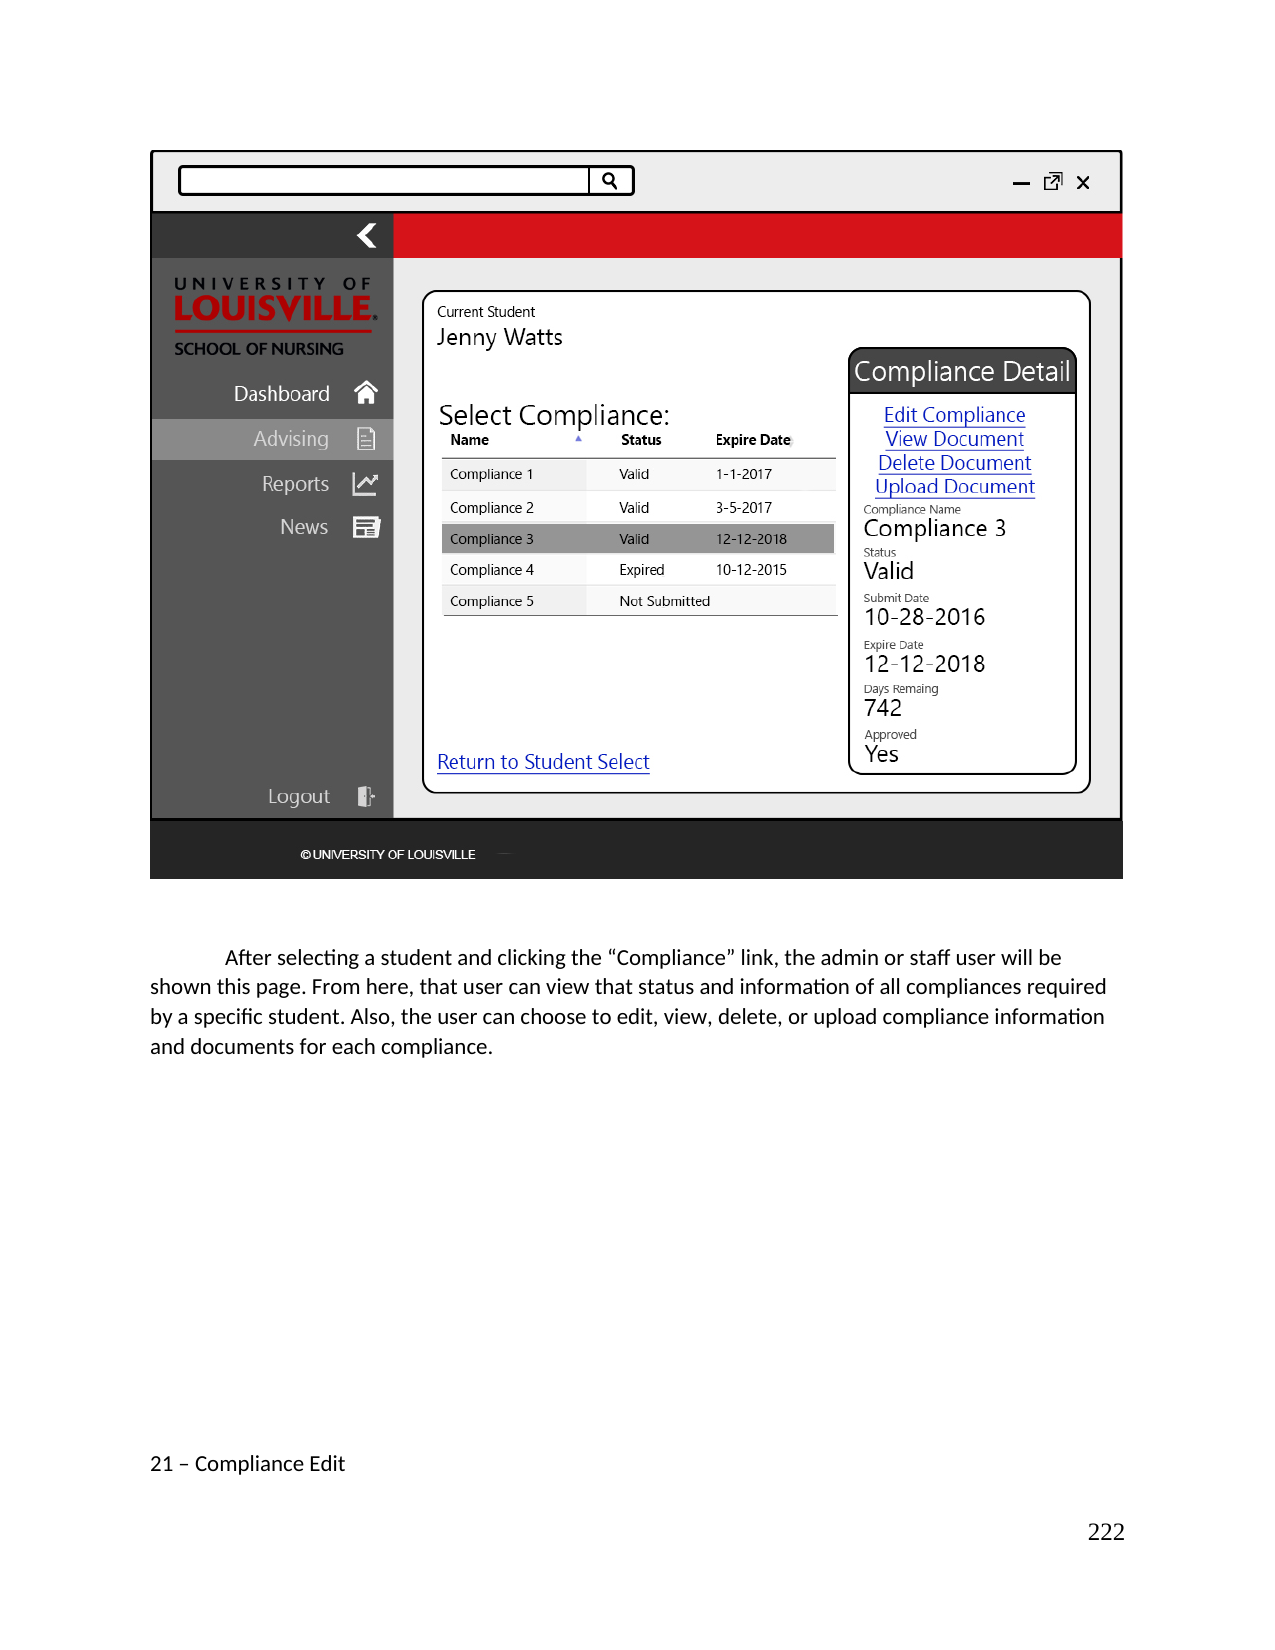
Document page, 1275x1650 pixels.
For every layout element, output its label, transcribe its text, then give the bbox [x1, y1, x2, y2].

text After selecting a student and clicking the “Compliance” link, the admin or staff user will be shown this page. From here, that user can view that status and information of all compliances required by a specific student. Also, the user can choose to edit, view, delete, or upload compliance information and documents for each compliance. [150, 943, 1125, 1060]
text 21 – Compliance Edit [150, 1449, 1125, 1477]
picture [150, 150, 1123, 879]
